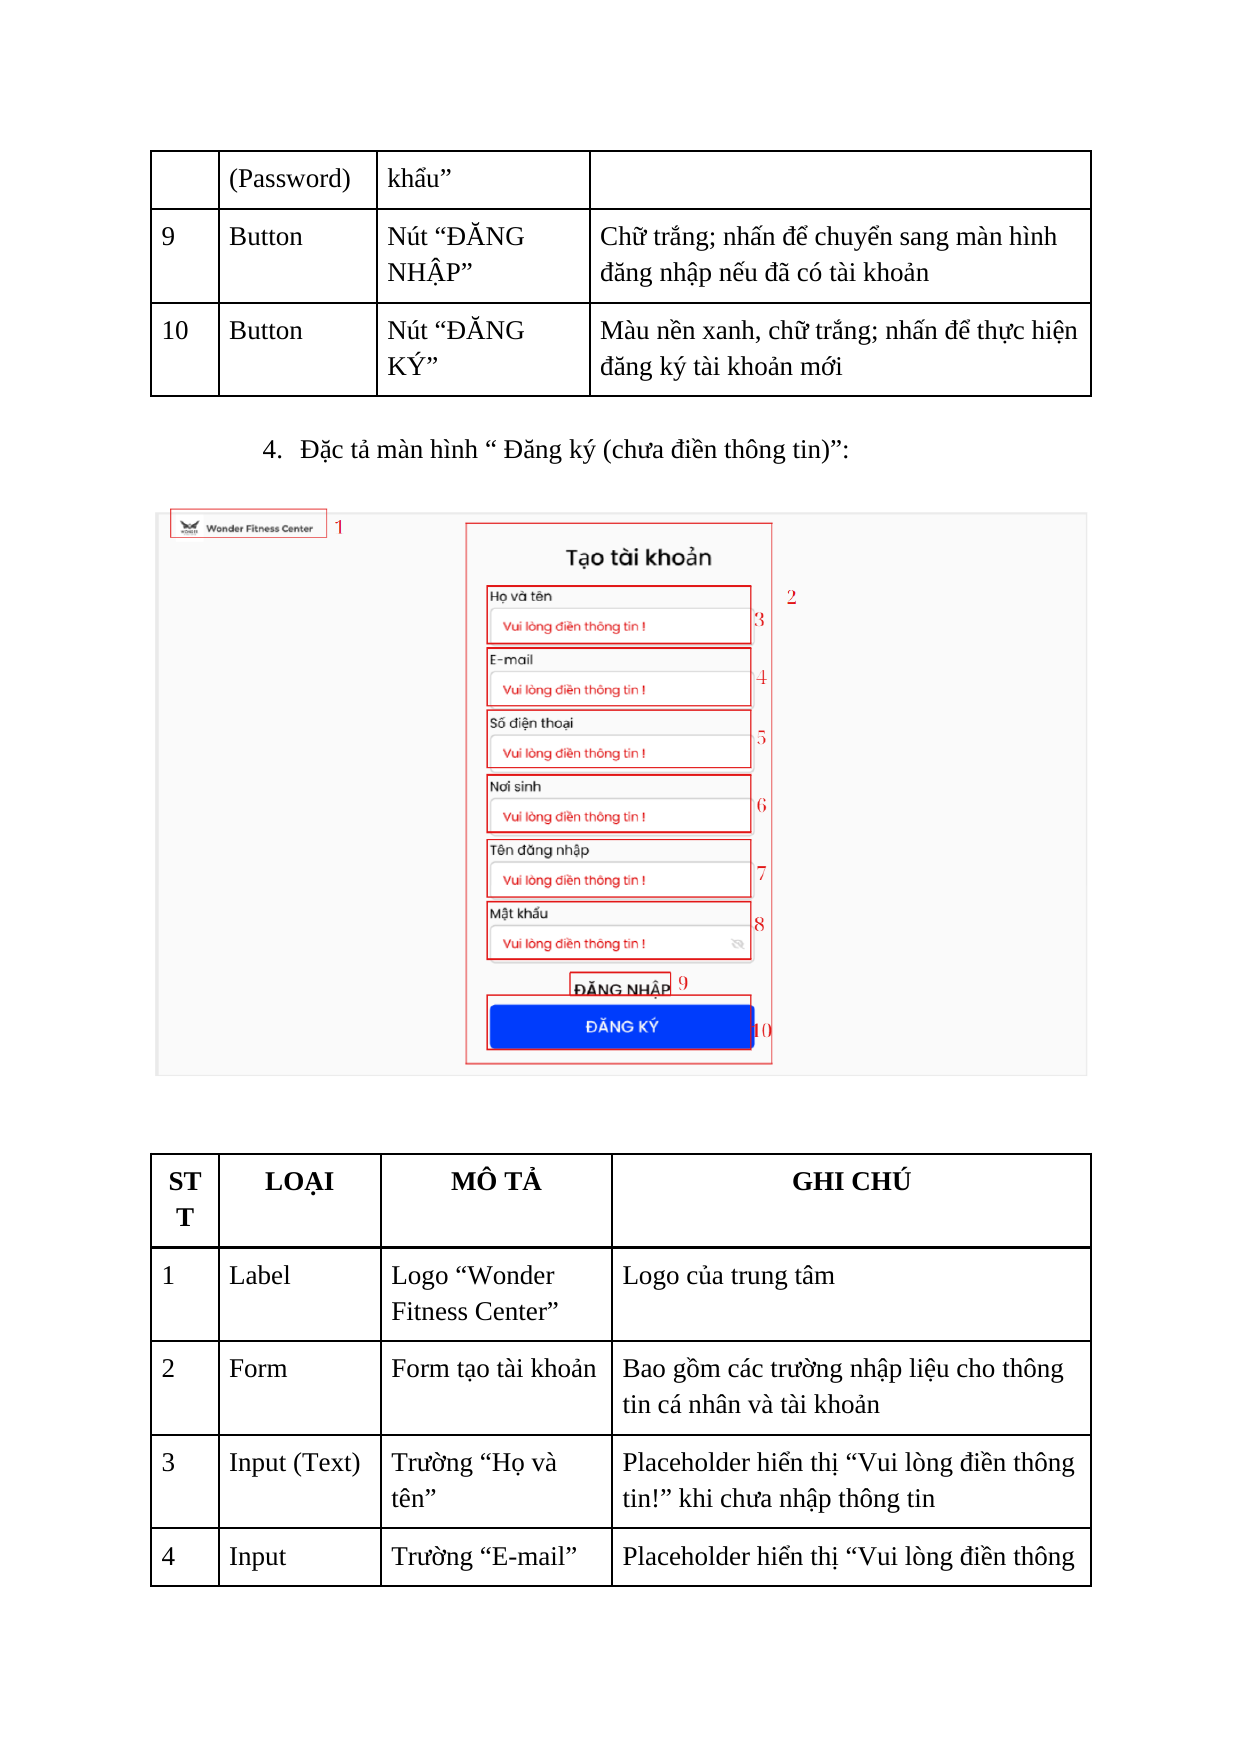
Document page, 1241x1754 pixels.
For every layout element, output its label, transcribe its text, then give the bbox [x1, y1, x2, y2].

table_cell 2 [152, 1342, 218, 1434]
table_cell Input (Email) [220, 1529, 380, 1585]
table_header LOẠI [220, 1155, 380, 1246]
list Đặc tả màn hình “ Đăng ký (chưa điền thông tin)”: [262, 433, 1090, 464]
table_header GHI CHÚ [613, 1155, 1090, 1246]
table_cell Logo của trung tâm [613, 1249, 1090, 1340]
table_cell Trường “E-mail” [382, 1529, 611, 1585]
table_cell Trường “Mật khẩu” [378, 152, 589, 208]
table_cell 10 [152, 304, 218, 395]
table_cell Trường “Họ và tên” [382, 1436, 611, 1527]
table_cell Bao gồm các trường nhập liệu cho thông tin cá nhân và tài khoản [613, 1342, 1090, 1434]
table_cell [591, 152, 1090, 208]
table_cell Màu nền xanh, chữ trắng; nhấn để thực hiện đăng ký tài khoản mới [591, 304, 1090, 395]
table_cell Form tạo tài khoản [382, 1342, 611, 1434]
table_cell Input (Text) [220, 1436, 380, 1527]
table_cell 9 [152, 210, 218, 302]
table_cell 3 [152, 1436, 218, 1527]
table_cell Logo “Wonder Fitness Center” [382, 1249, 611, 1340]
table_cell 4 [152, 1529, 218, 1585]
picture [150, 504, 1091, 1078]
table_header MÔ TẢ [382, 1155, 611, 1246]
table_cell Chữ trắng; nhấn để chuyển sang màn hình đăng nhập nếu đã có tài khoản [591, 210, 1090, 302]
table_cell Input (Password) [220, 152, 376, 208]
table_cell Button [220, 304, 376, 395]
table_cell Label [220, 1249, 380, 1340]
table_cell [613, 1529, 1090, 1585]
table_cell 8 [152, 152, 218, 208]
table_cell 1 [152, 1249, 218, 1340]
table_cell Nút “ĐĂNG KÝ” [378, 304, 589, 395]
table_cell Form [220, 1342, 380, 1434]
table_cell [613, 1436, 1090, 1527]
table_header STT [152, 1155, 218, 1246]
table_cell Nút “ĐĂNG NHẬP” [378, 210, 589, 302]
table_cell Button [220, 210, 376, 302]
